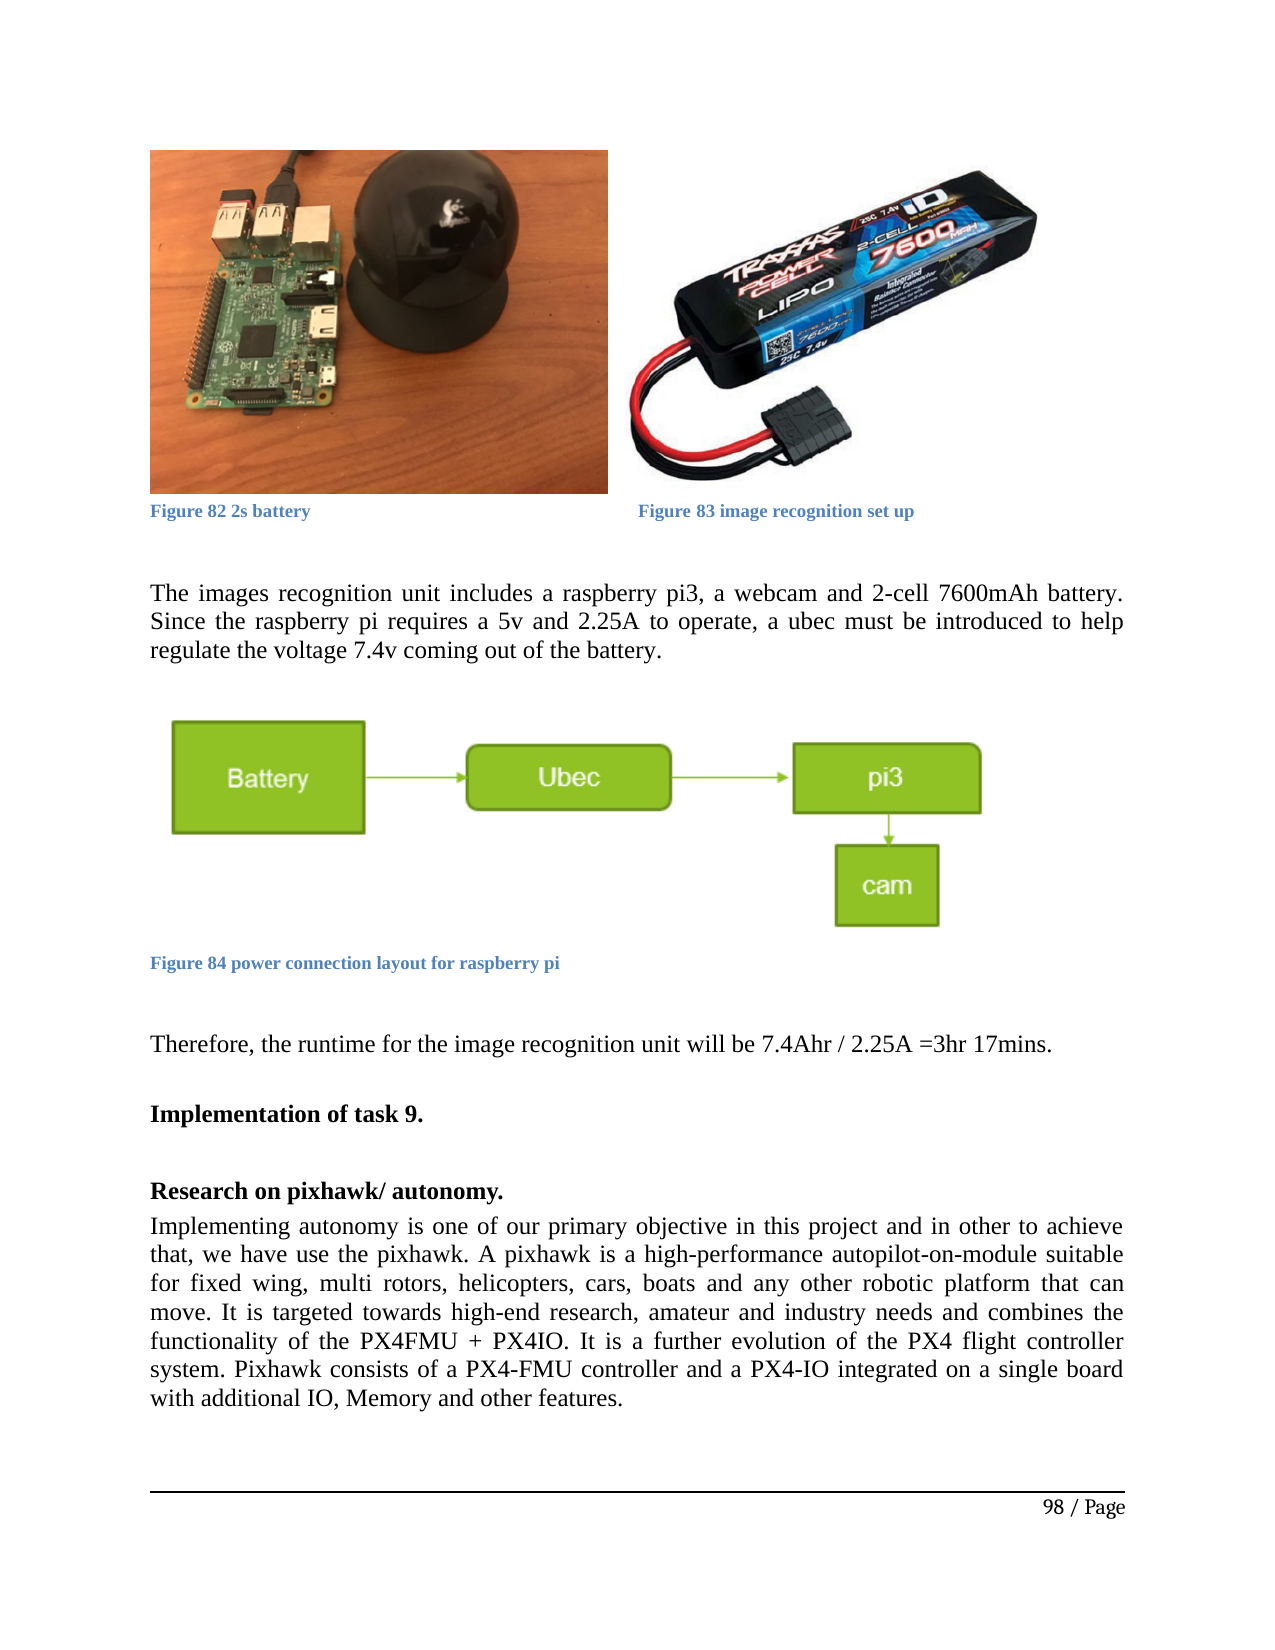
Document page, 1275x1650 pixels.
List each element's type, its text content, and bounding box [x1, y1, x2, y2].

subtitle Implementation of task 9. [150, 1099, 1125, 1128]
picture [150, 705, 1004, 946]
text The images recognition unit includes a raspberry pi3, a webcam and 2-cell 7600mAh battery. Since the raspberry pi requires a 5v and 2.25A to operate, a ubec must be introduced to help regulate the voltage 7.4v coming out of the battery. [150, 578, 1125, 664]
text Implementing autonomy is one of our primary objective in this project and in other to achieve that, we have use the pixhawk. A pixhawk is a high-performance autopilot-on-module suitable for fixed wing, multi rotors, helicopters, cars, boats and any other robotic platform that can move. It is targeted towards high-end research, amateur and industry needs and combines the functionality of the PX4FMU + PX4IO. It is a further evolution of the PX4 flight controller system. Pixhawk consists of a PX4-FMU controller and a PX4-IO integrated on a single board with additional IO, Memory and other features. [150, 1211, 1125, 1412]
text Research on pixhawk/ autonomy. [150, 1176, 1125, 1204]
text Therefore, the runtime for the image recognition unit will be 7.4Ahr / 2.25A =3hr 17mins. [150, 1029, 1125, 1058]
picture [150, 150, 1050, 494]
